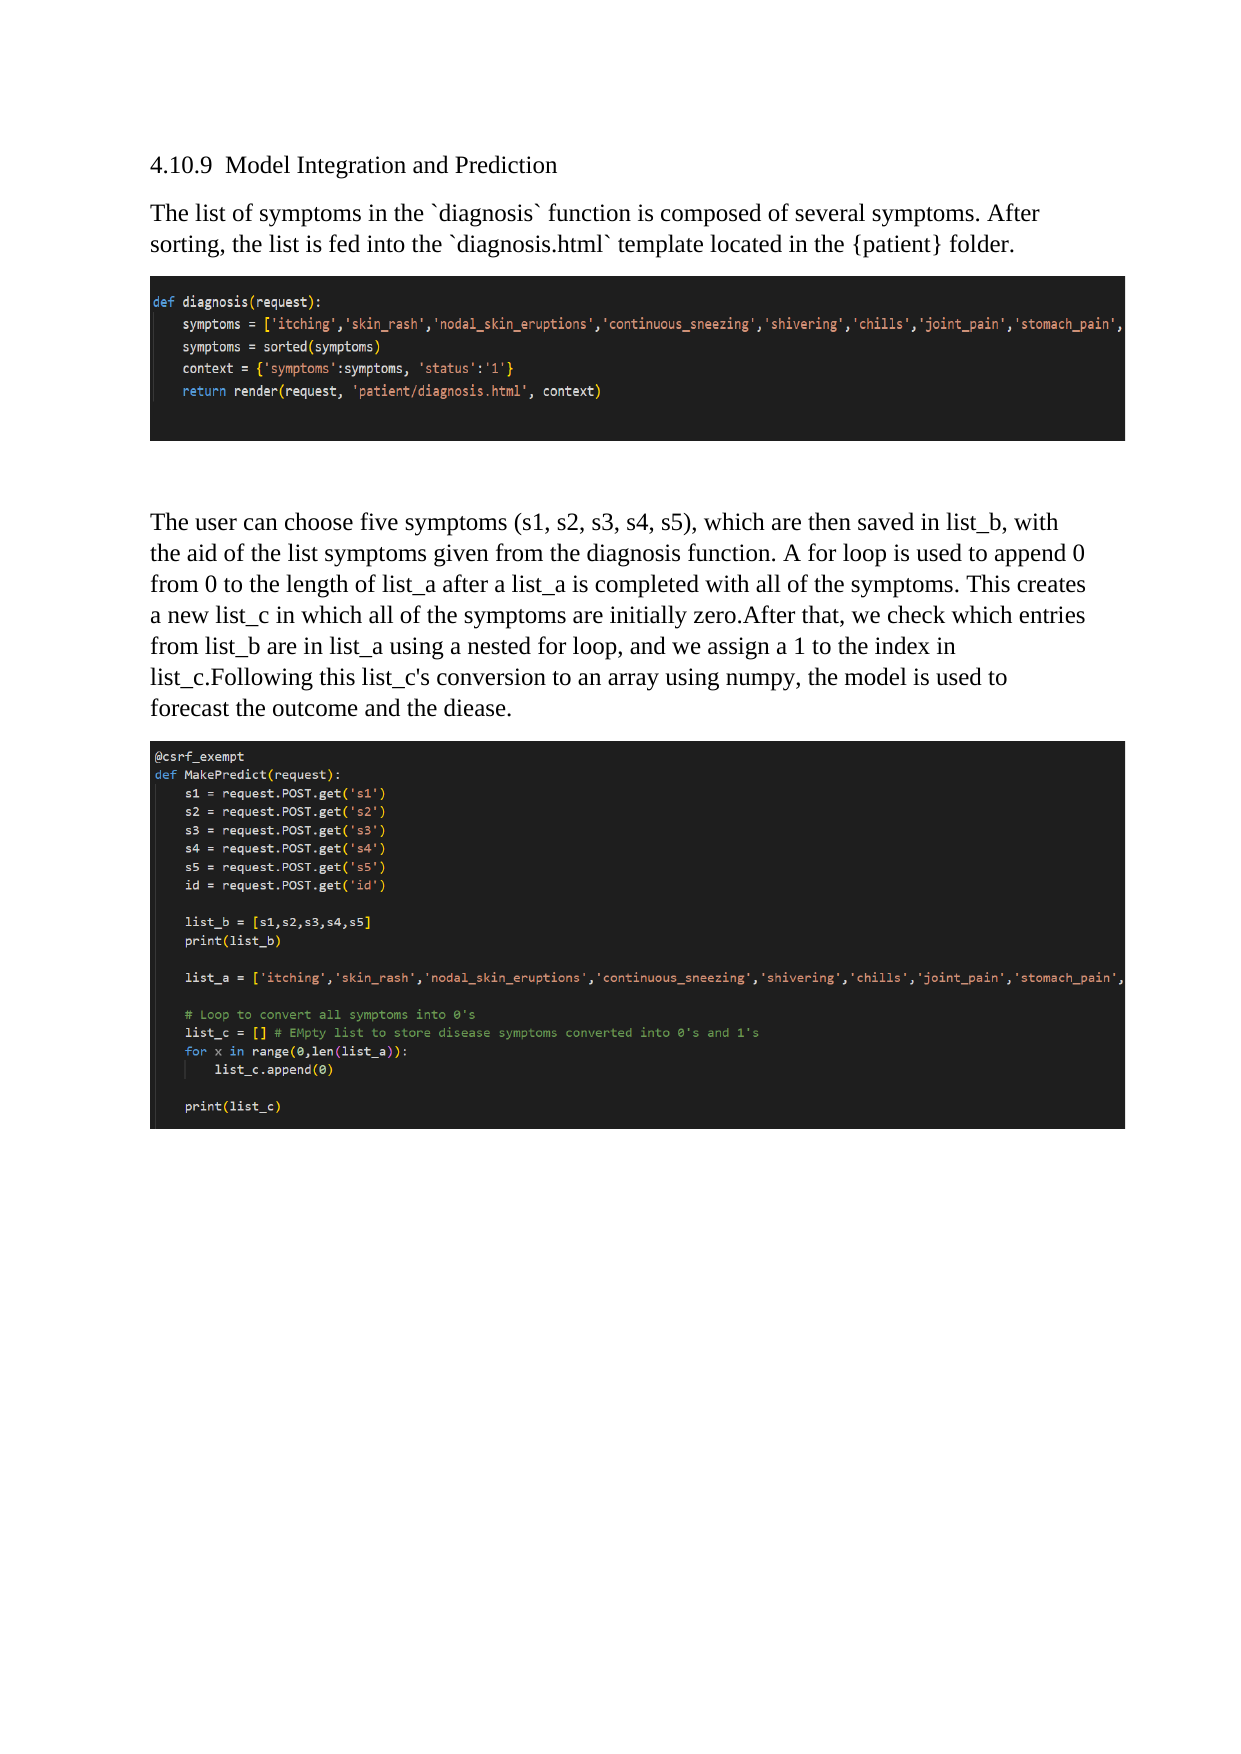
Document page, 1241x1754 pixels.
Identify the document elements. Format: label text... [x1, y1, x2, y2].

picture [150, 276, 1125, 441]
text The list of symptoms in the `diagnosis` function is composed of several symptoms. After sorting, the list is fed into the `diagnosis.html` template located in the {patient} folder. [150, 198, 1090, 257]
text The user can choose five symptoms (s1, s2, s3, s4, s5), which are then saved in list_b, with the aid of the list symptoms given from the diagnosis function. A for loop is used to append 0 from 0 to the length of list_a after a list_a is completed with all of the symptoms. This creates a new list_c in which all of the symptoms are initially zero.After that, we check which entries from list_b are in list_a using a nested for loop, and we assign a 1 to the index in list_c.Following this list_c's conversion to an array using numpy, the model is used to forecast the outcome and the diease. [150, 507, 1090, 722]
picture [150, 741, 1125, 1129]
text 4.10.9 Model Integration and Prediction [150, 150, 1090, 179]
